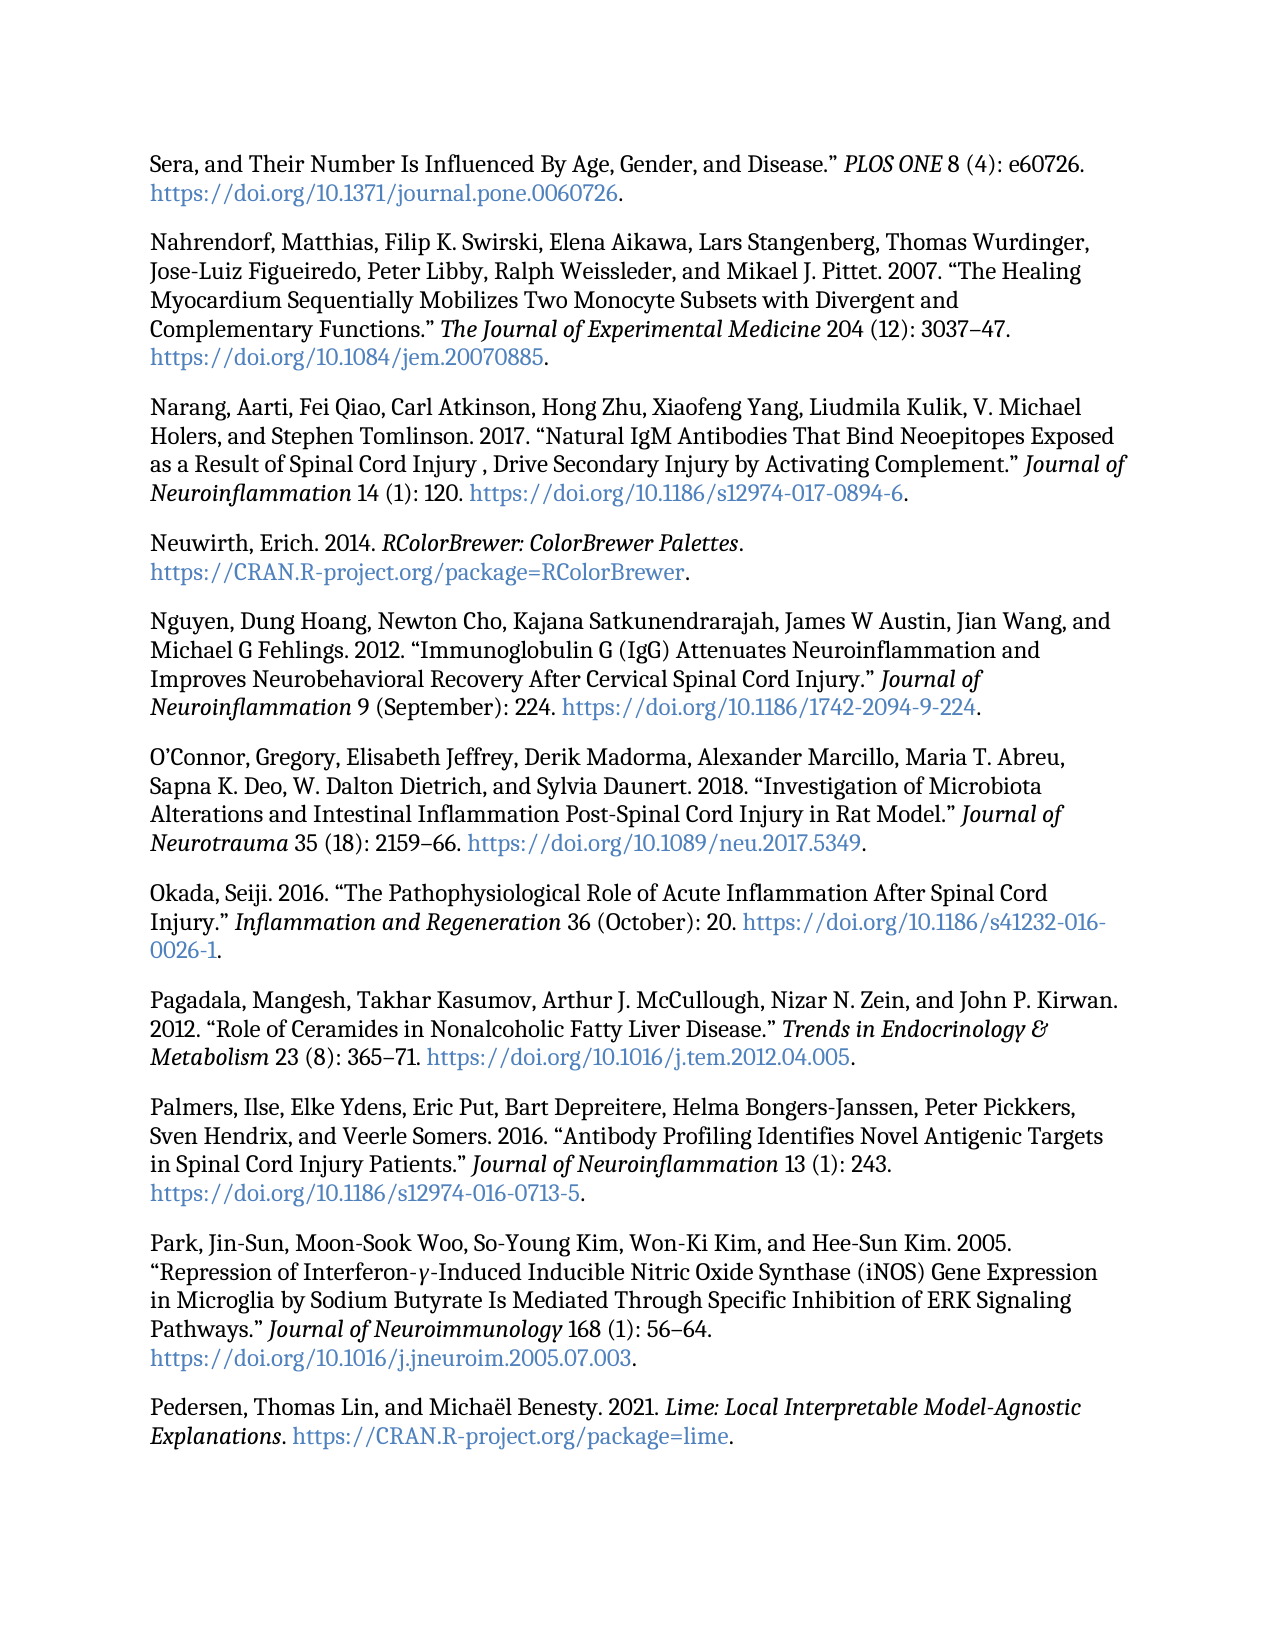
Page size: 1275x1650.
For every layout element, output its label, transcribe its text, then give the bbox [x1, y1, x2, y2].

text Pagadala, Mangesh, Takhar Kasumov, Arthur J. McCullough, Nizar N. Zein, and John P. Kirwan. 2012. “Role of Ceramides in Nonalcoholic Fatty Liver Disease.” Trends in Endocrinology & Metabolism 23 (8): 365–71. https://doi.org/10.1016/j.tem.2012.04.005. [150, 986, 1125, 1072]
text Nguyen, Dung Hoang, Newton Cho, Kajana Satkunendrarajah, James W Austin, Jian Wang, and Michael G Fehlings. 2012. “Immunoglobulin G (IgG) Attenuates Neuroinflammation and Improves Neurobehavioral Recovery After Cervical Spinal Cord Injury.” Journal of Neuroinflammation 9 (September): 224. https://doi.org/10.1186/1742-2094-9-224. [150, 607, 1125, 722]
text Okada, Seiji. 2016. “The Pathophysiological Role of Acute Inflammation After Spinal Cord Injury.” Inflammation and Regeneration 36 (October): 20. https://doi.org/10.1186/s41232-016-0026-1. [150, 879, 1125, 965]
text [150, 150, 1125, 207]
text Neuwirth, Erich. 2014. RColorBrewer: ColorBrewer Palettes. https://CRAN.R-project.org/package=RColorBrewer. [150, 529, 1125, 586]
text Nahrendorf, Matthias, Filip K. Swirski, Elena Aikawa, Lars Stangenberg, Thomas Wurdinger, Jose-Luiz Figueiredo, Peter Libby, Ralph Weissleder, and Mikael J. Pittet. 2007. “The Healing Myocardium Sequentially Mobilizes Two Monocyte Subsets with Divergent and Complementary Functions.” The Journal of Experimental Medicine 204 (12): 3037–47. https://doi.org/10.1084/jem.20070885. [150, 228, 1125, 372]
text Narang, Aarti, Fei Qiao, Carl Atkinson, Hong Zhu, Xiaofeng Yang, Liudmila Kulik, V. Michael Holers, and Stephen Tomlinson. 2017. “Natural IgM Antibodies That Bind Neoepitopes Exposed as a Result of Spinal Cord Injury , Drive Secondary Injury by Activating Complement.” Journal of Neuroinflammation 14 (1): 120. https://doi.org/10.1186/s12974-017-0894-6. [150, 393, 1125, 508]
text Pedersen, Thomas Lin, and Michaël Benesty. 2021. Lime: Local Interpretable Model-Agnostic Explanations. https://CRAN.R-project.org/package=lime. [150, 1393, 1125, 1451]
text Palmers, Ilse, Elke Ydens, Eric Put, Bart Depreitere, Helma Bongers-Janssen, Peter Pickkers, Sven Hendrix, and Veerle Somers. 2016. “Antibody Profiling Identifies Novel Antigenic Targets in Spinal Cord Injury Patients.” Journal of Neuroinflammation 13 (1): 243. https://doi.org/10.1186/s12974-016-0713-5. [150, 1093, 1125, 1208]
text Park, Jin-Sun, Moon-Sook Woo, So-Young Kim, Won-Ki Kim, and Hee-Sun Kim. 2005. “Repression of Interferon--Induced Inducible Nitric Oxide Synthase (iNOS) Gene Expression in Microglia by Sodium Butyrate Is Mediated Through Specific Inhibition of ERK Signaling Pathways.” Journal of Neuroimmunology 168 (1): 56–64. https://doi.org/10.1016/j.jneuroim.2005.07.003. [150, 1229, 1125, 1372]
text O’Connor, Gregory, Elisabeth Jeffrey, Derik Madorma, Alexander Marcillo, Maria T. Abreu, Sapna K. Deo, W. Dalton Dietrich, and Sylvia Daunert. 2018. “Investigation of Microbiota Alterations and Intestinal Inflammation Post-Spinal Cord Injury in Rat Model.” Journal of Neurotrauma 35 (18): 2159–66. https://doi.org/10.1089/neu.2017.5349. [150, 743, 1125, 858]
